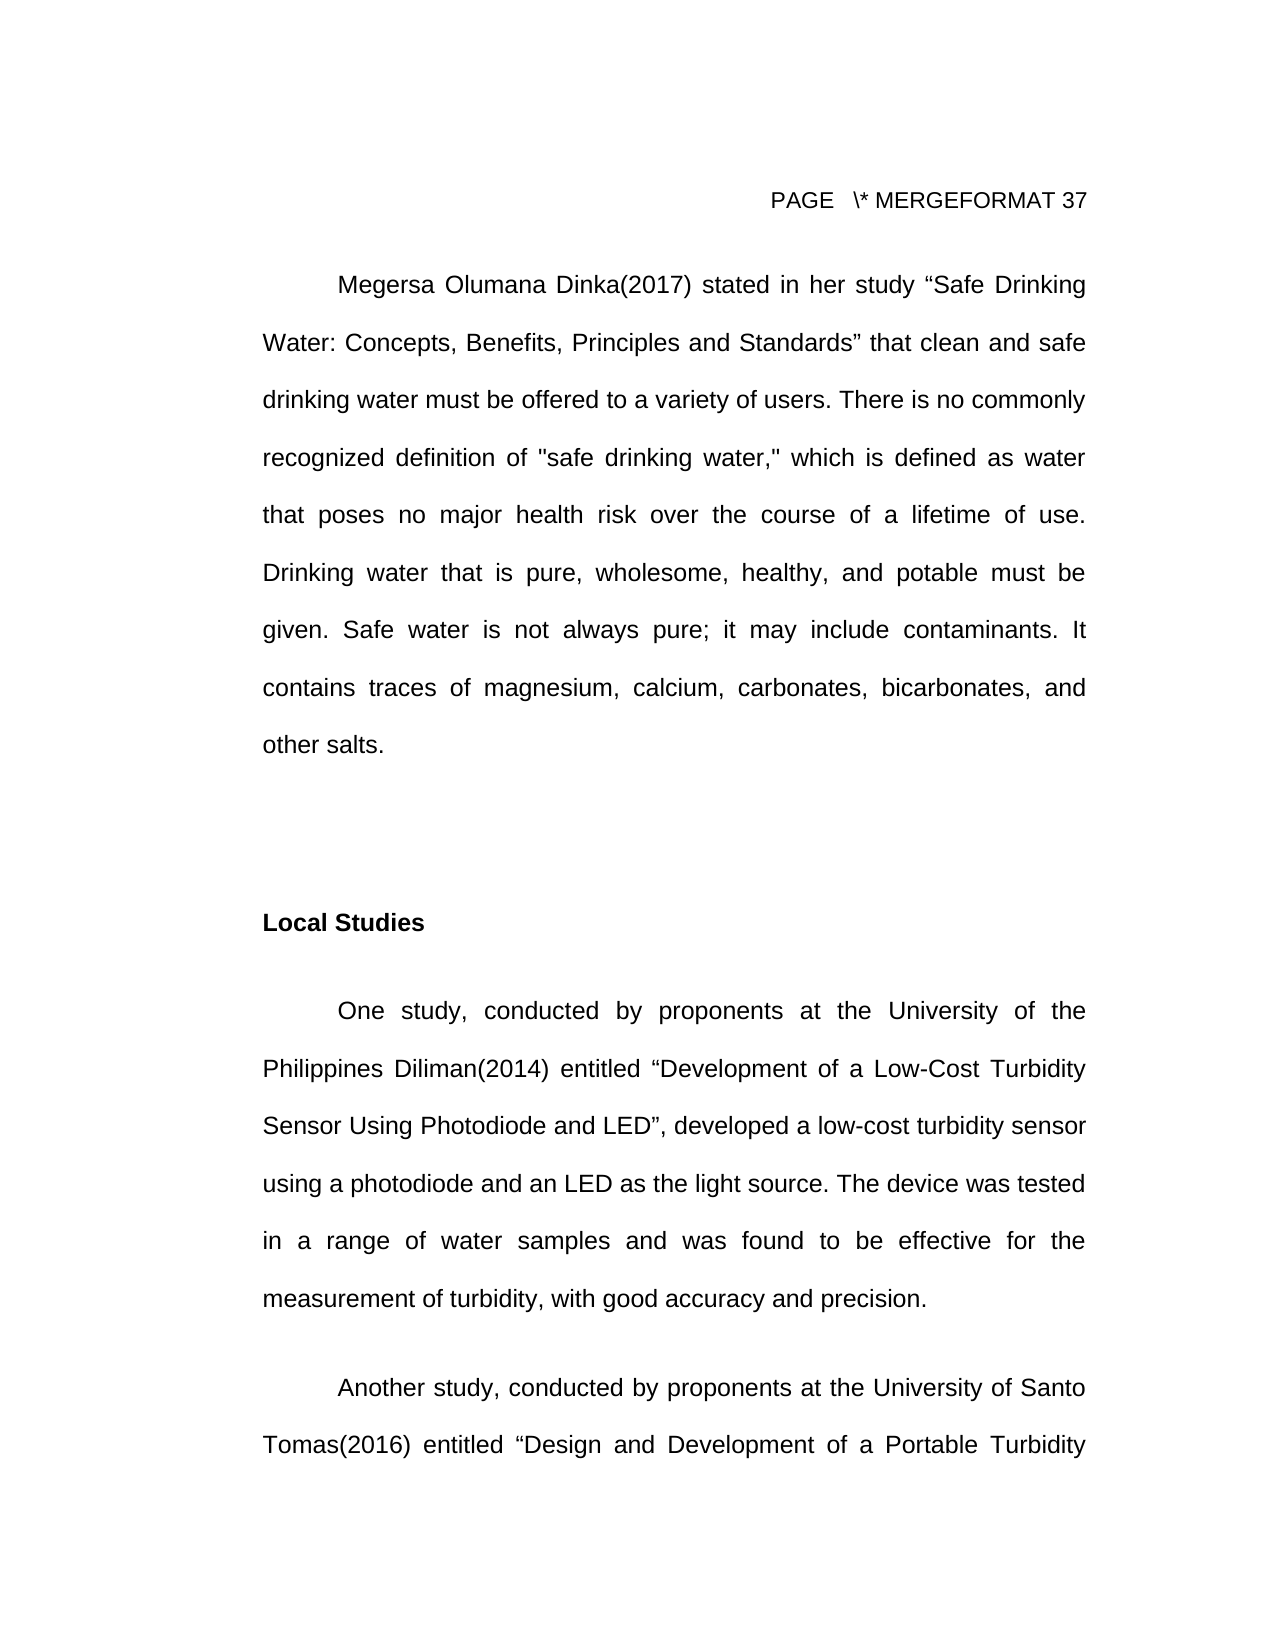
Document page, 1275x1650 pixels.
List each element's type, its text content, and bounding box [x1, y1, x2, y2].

text Megersa Olumana Dinka(2017) stated in her study “Safe Drinking Water: Concepts, Benefits, Principles and Standards” that clean and safe drinking water must be offered to a variety of users. There is no commonly recognized definition of "safe drinking water," which is defined as water that poses no major health risk over the course of a lifetime of use. Drinking water that is pure, wholesome, healthy, and potable must be given. Safe water is not always pure; it may include contaminants. It contains traces of magnesium, calcium, carbonates, bicarbonates, and other salts. [262, 270, 1087, 759]
text One study, conducted by proponents at the University of the Philippines Diliman(2014) entitled “Development of a Low-Cost Turbidity Sensor Using Photodiode and LED”, developed a low-cost turbidity sensor using a photodiode and an LED as the light source. The device was tested in a range of water samples and was found to be effective for the measurement of turbidity, with good accuracy and precision. [262, 996, 1087, 1312]
text Local Studies [262, 907, 1087, 936]
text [262, 1372, 1087, 1459]
